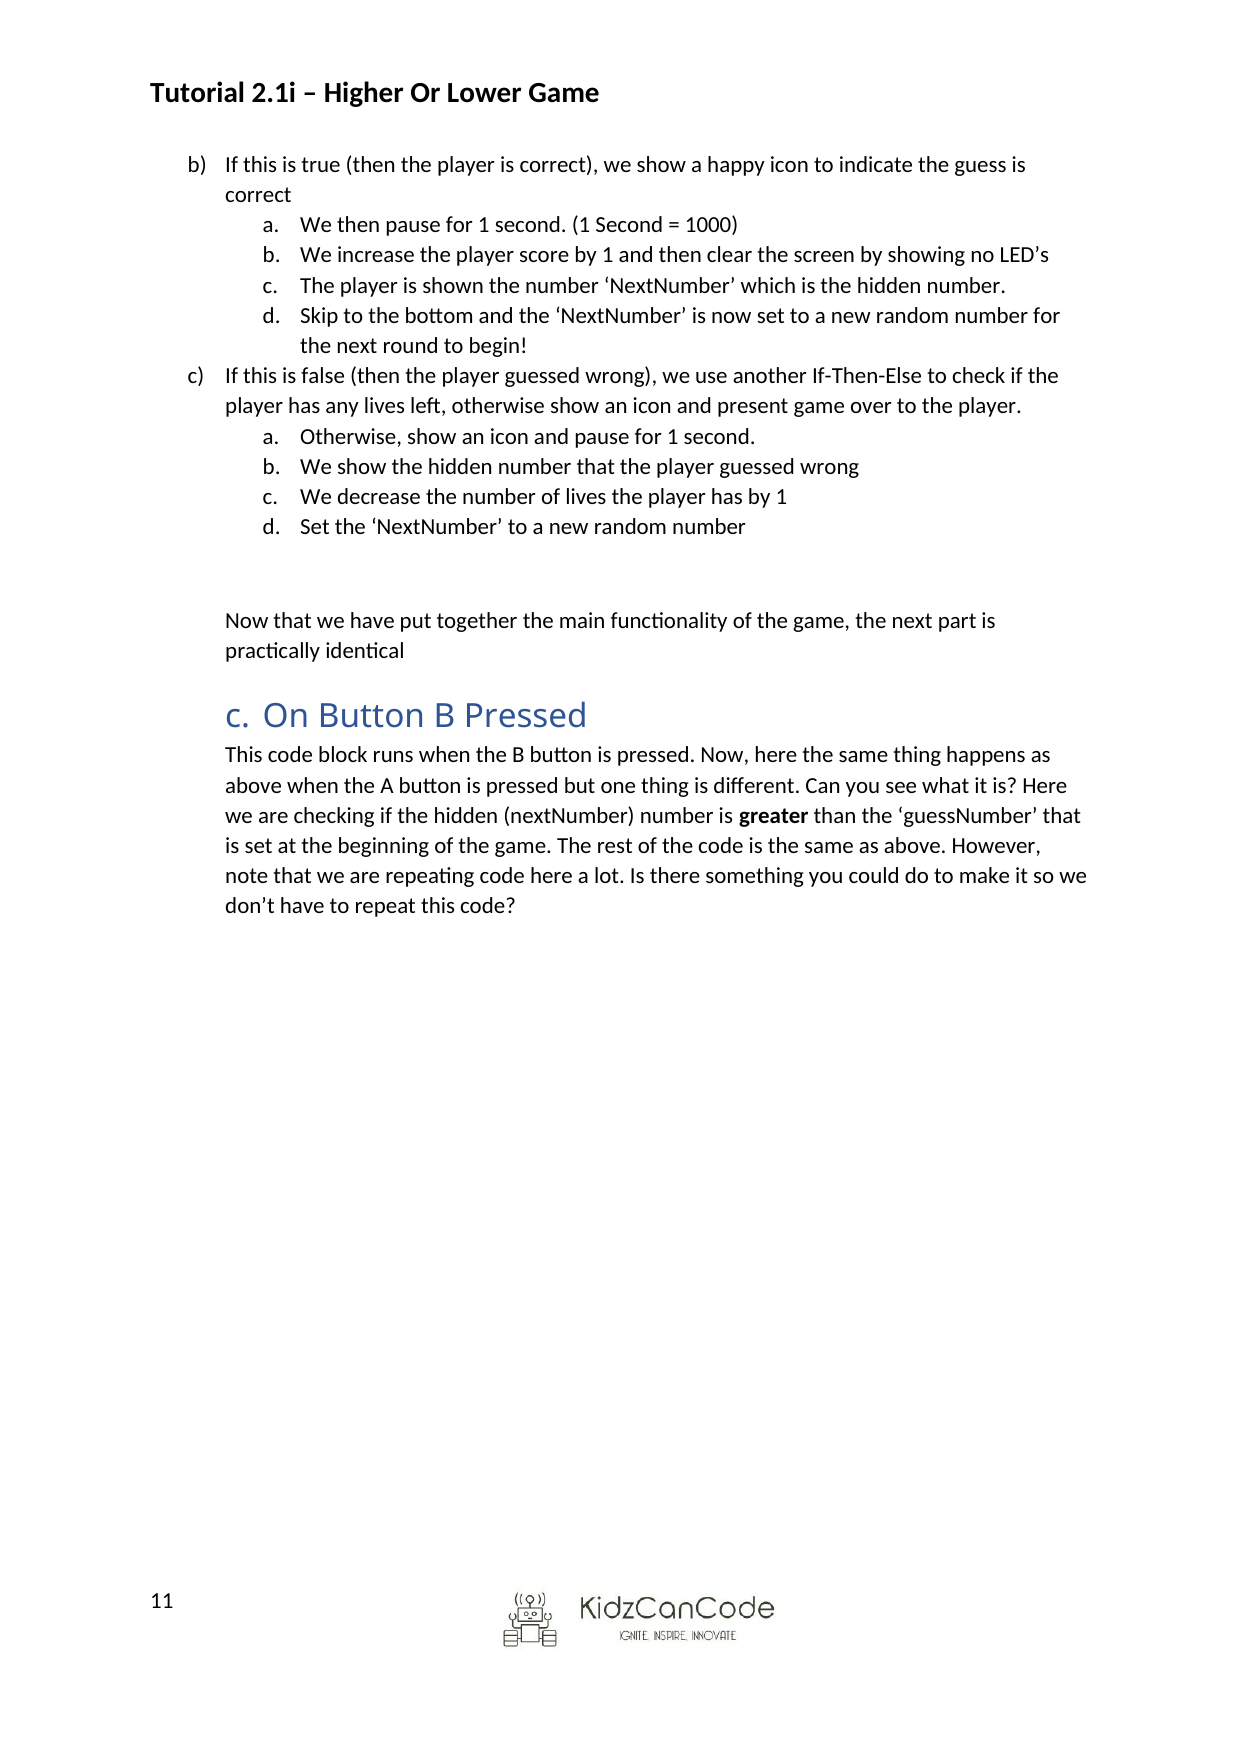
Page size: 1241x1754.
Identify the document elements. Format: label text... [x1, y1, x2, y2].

subtitle On Button B Pressed [225, 692, 1090, 737]
text This code block runs when the B button is pressed. Now, here the same thing happens as above when the A button is pressed but one thing is different. Can you see what it is? Here we are checking if the hidden (nextNumber) number is greater than the ‘guessNumber’ that is set at the beginning of the game. The rest of the code is the same as above. However, note that we are repeating code here a lot. Is there something you could do to make it so we don’t have to repeat this code? [225, 741, 1090, 920]
list Set the ‘NextNumber’ to a new random number [262, 512, 1090, 541]
picture [497, 1586, 781, 1653]
list We then pause for 1 second. (1 Second = 1000) [262, 210, 1090, 238]
list We show the hidden number that the player guessed wrong [262, 452, 1090, 480]
list If this is false (then the player guessed wrong), we use another If-Then-Else to check if the player has any lives left, otherwise show an icon and present game over to the player. [187, 361, 1090, 420]
list Otherwise, show an icon and pause for 1 second. [262, 422, 1090, 450]
list We decrease the number of lives the player has by 1 [262, 482, 1090, 510]
text Now that we have put together the main functionality of the game, the next part is practically identical [225, 606, 1090, 664]
list The player is shown the number ‘NextNumber’ which is the hidden number. [262, 271, 1090, 299]
list If this is true (then the player is correct), we show a happy icon to indicate the guess is correct [187, 150, 1090, 208]
list Skip to the bottom and the ‘NextNumber’ is now set to a new random number for the next round to begin! [262, 301, 1090, 359]
list We increase the player score by 1 and then clear the screen by showing no LED’s [262, 241, 1090, 269]
